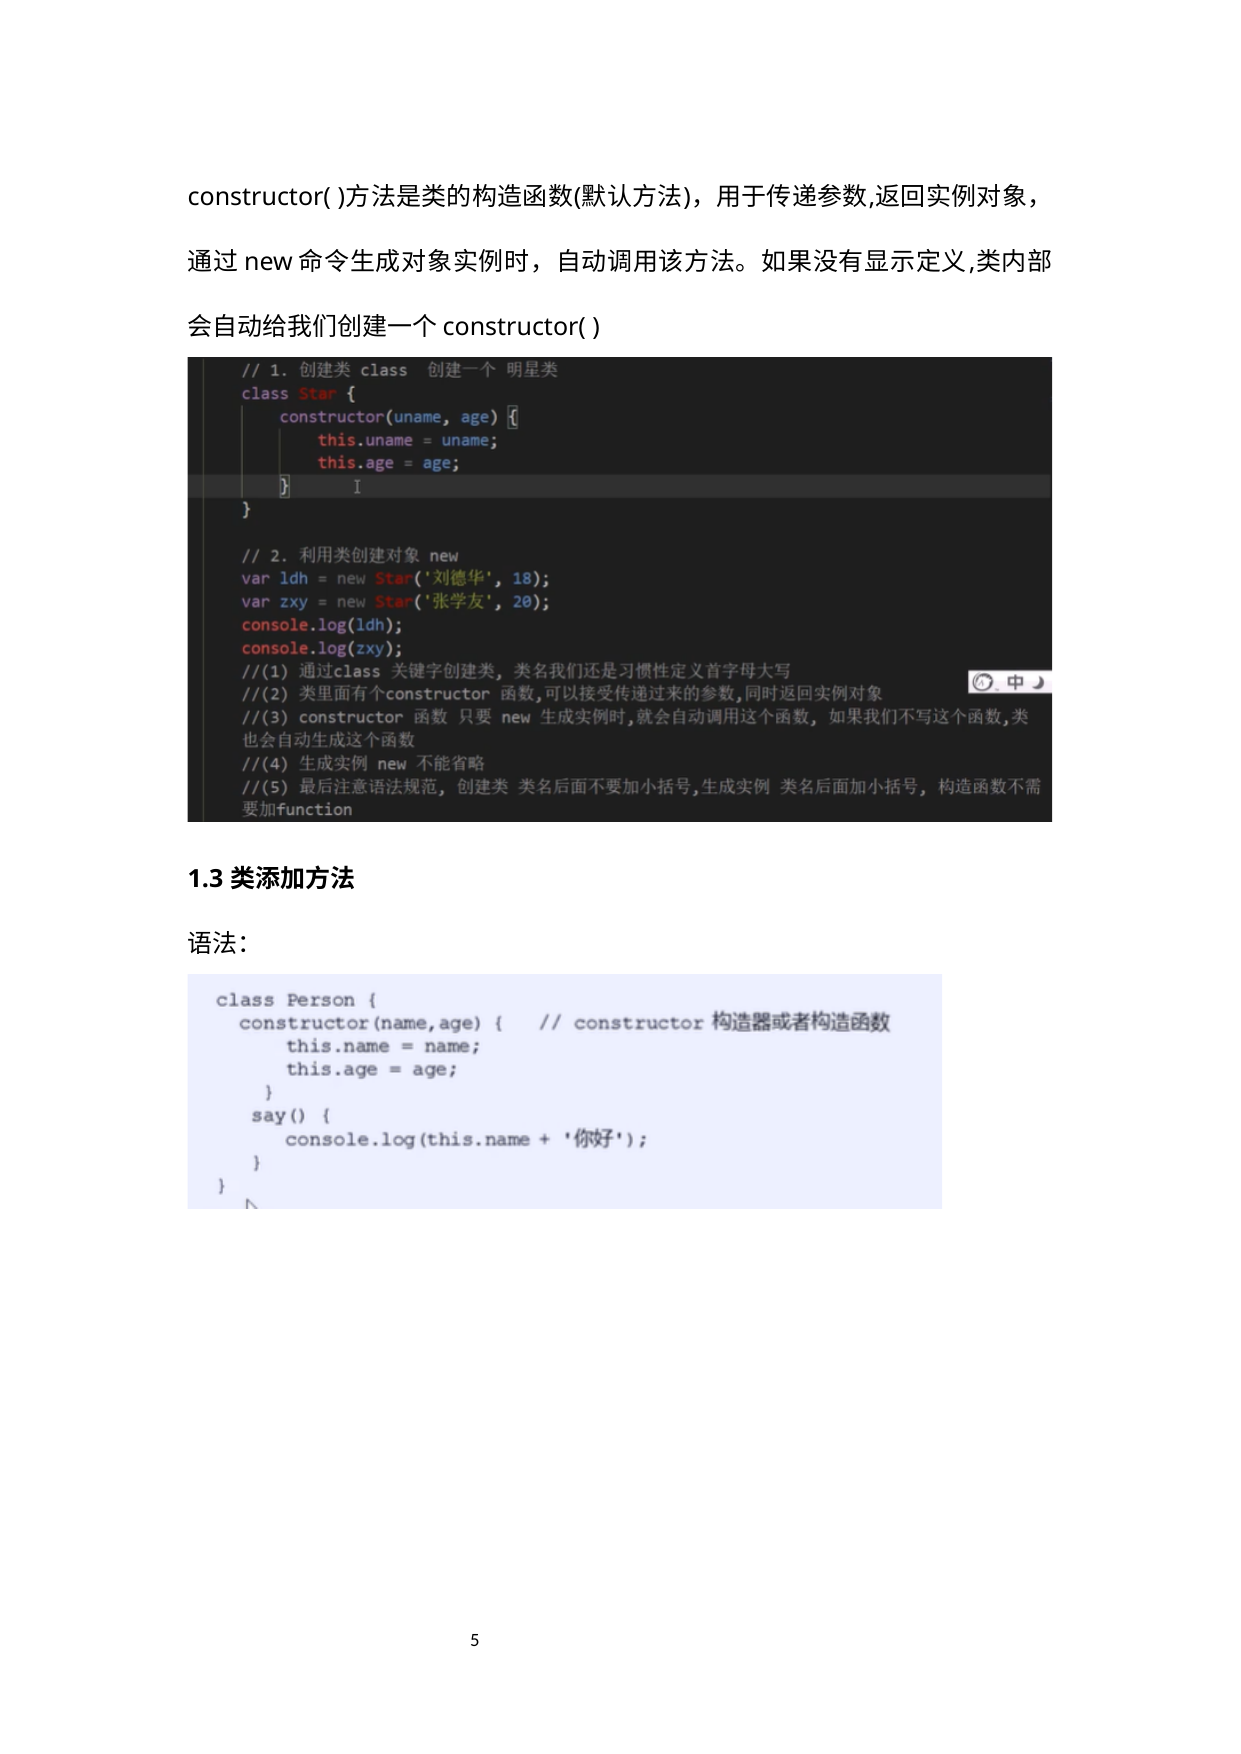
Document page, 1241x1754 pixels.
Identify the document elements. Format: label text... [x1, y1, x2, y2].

picture [187, 357, 1053, 822]
list constructor( )方法是类的构造函数(默认方法)，用于传递参数,返回实例对象，通过new命令生成对象实例时，自动调用该方法。如果没有显示定义,类内部会自动给我们创建一个constructor( ) [187, 162, 1053, 357]
picture [187, 974, 943, 1209]
list 1.3 类添加方法 [187, 844, 1053, 909]
list 语法： [187, 909, 1053, 974]
